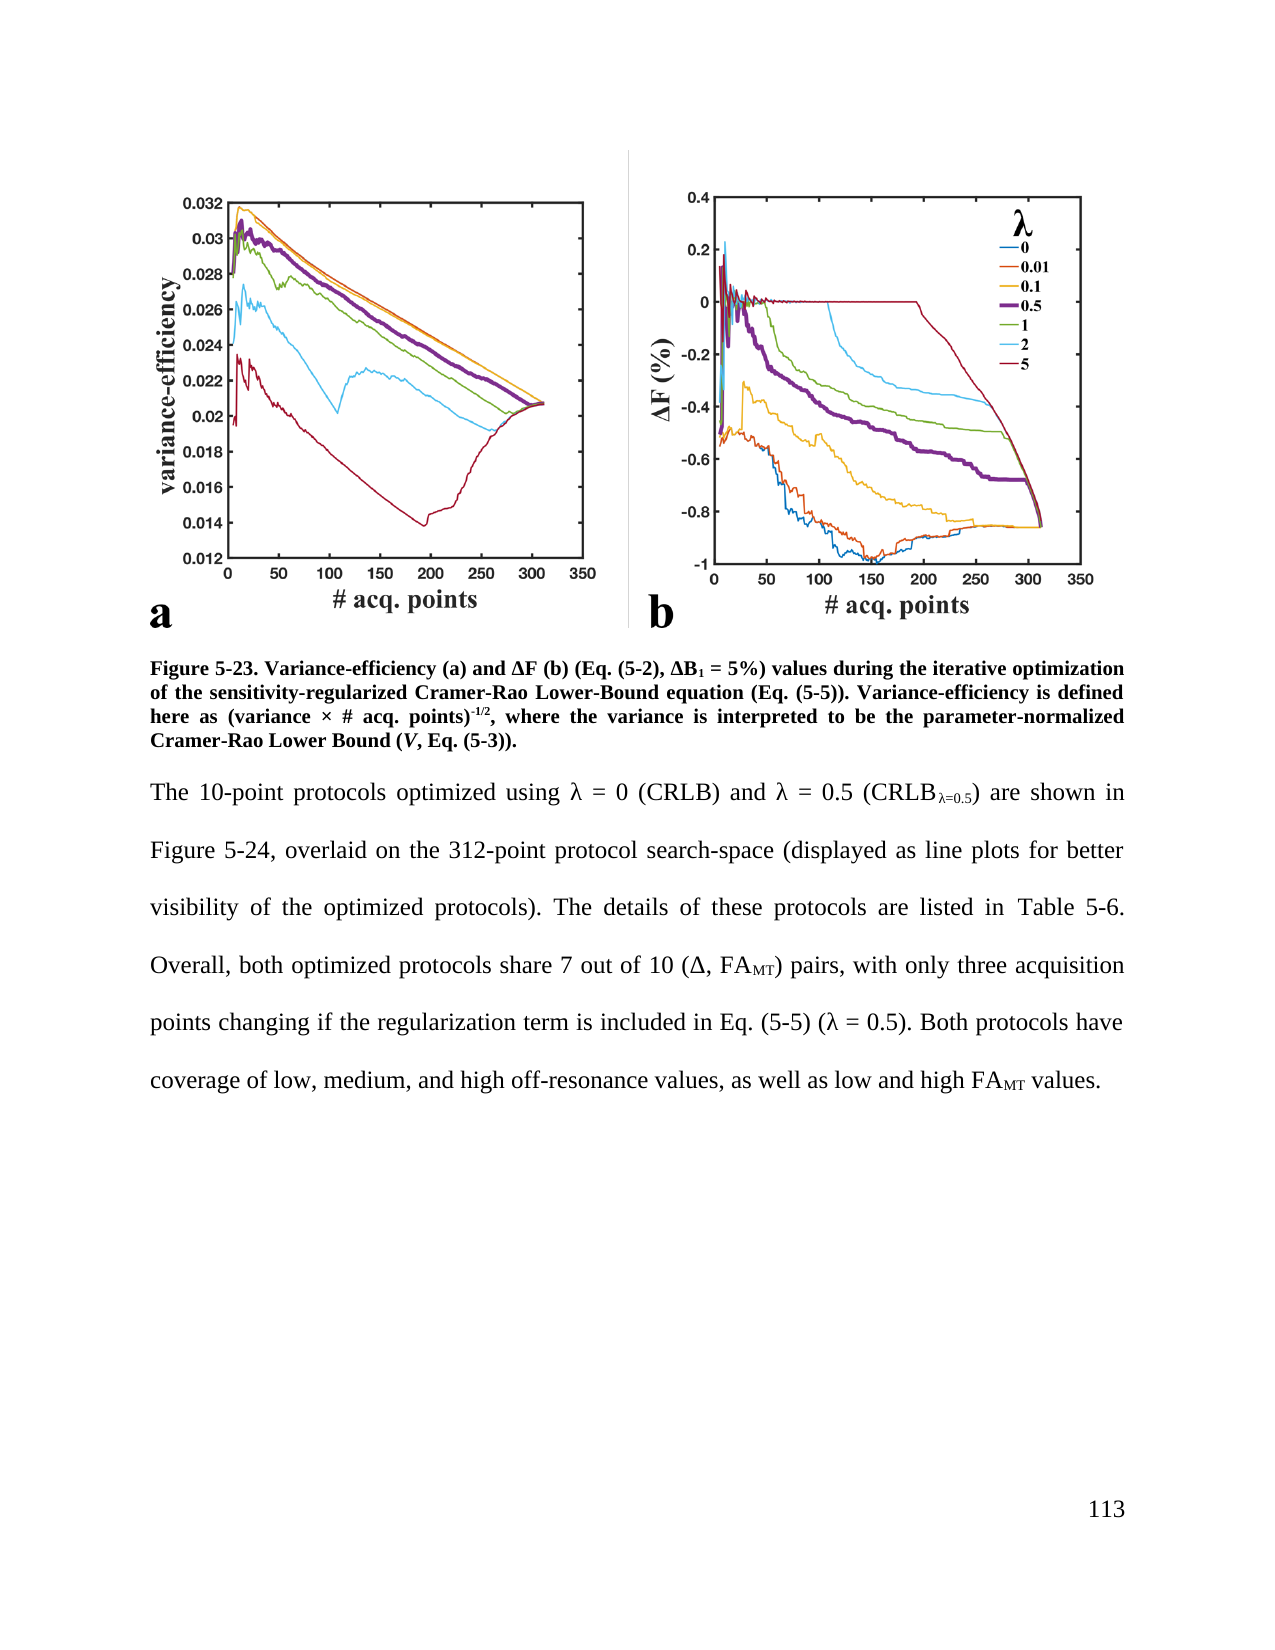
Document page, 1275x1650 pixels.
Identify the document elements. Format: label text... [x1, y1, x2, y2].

picture [150, 150, 1125, 628]
